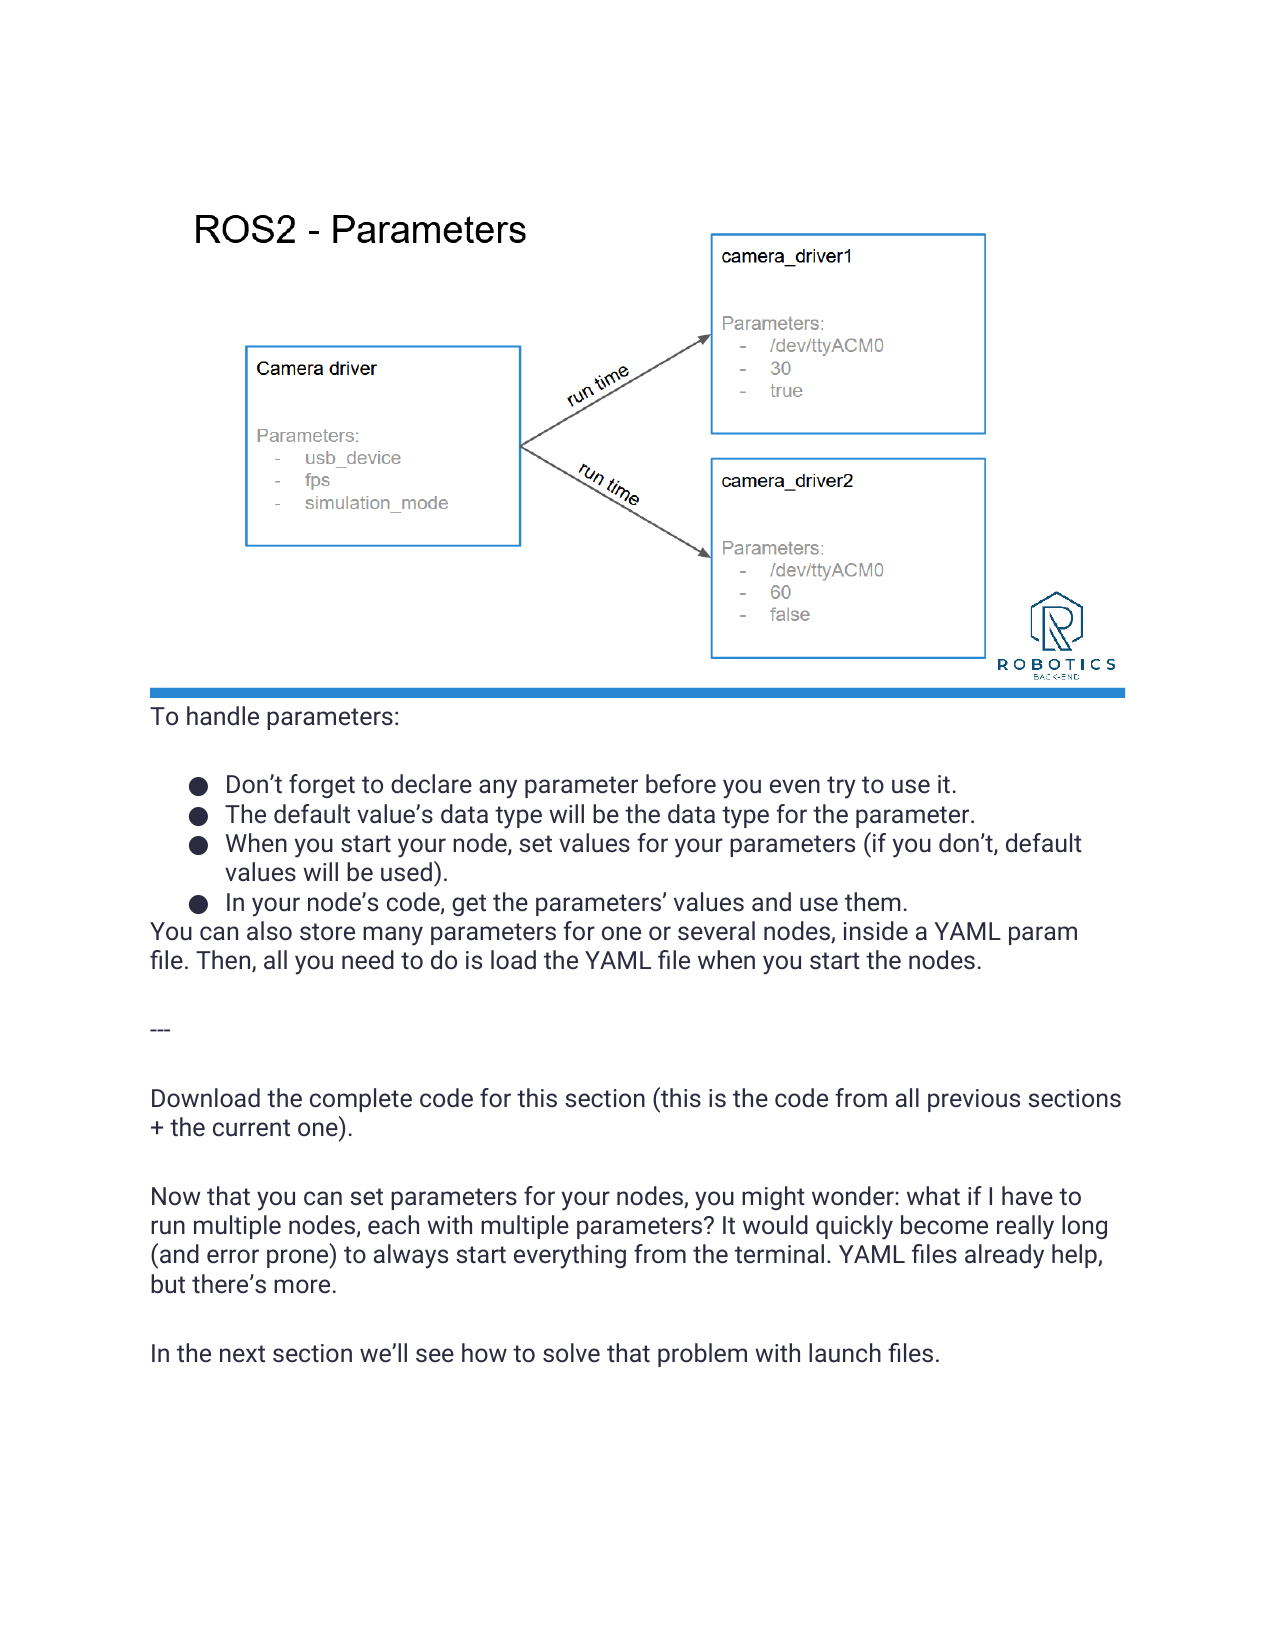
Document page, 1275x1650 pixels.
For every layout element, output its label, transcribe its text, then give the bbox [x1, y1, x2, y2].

text Now that you can set parameters for your nodes, you might wonder: what if I have to run multiple nodes, each with multiple parameters? It would quickly become really long (and error prone) to always start everything from the terminal. YAML files already help, but there’s more. [150, 1182, 1125, 1299]
text --- [150, 1015, 1125, 1044]
picture [150, 150, 1125, 698]
list When you start your node, set values for your parameters (if you don’t, default values will be used). [187, 829, 1125, 888]
text Download the complete code for this section (this is the code from all previous sections + the current one). [150, 1084, 1125, 1142]
text To handle parameters: [150, 702, 1125, 731]
list Don’t forget to declare any parameter before you even try to use it. [187, 771, 1125, 800]
text You can also store many parameters for one or several nodes, inside a YAML param file. Then, all you need to do is load the YAML file when you start the nodes. [150, 917, 1125, 976]
list The default value’s data type will be the data type for the parameter. [187, 800, 1125, 829]
list In your node’s code, get the parameters’ values and use them. [187, 888, 1125, 917]
text In the next section we’ll see how to solve that problem with launch files. [150, 1339, 1125, 1368]
